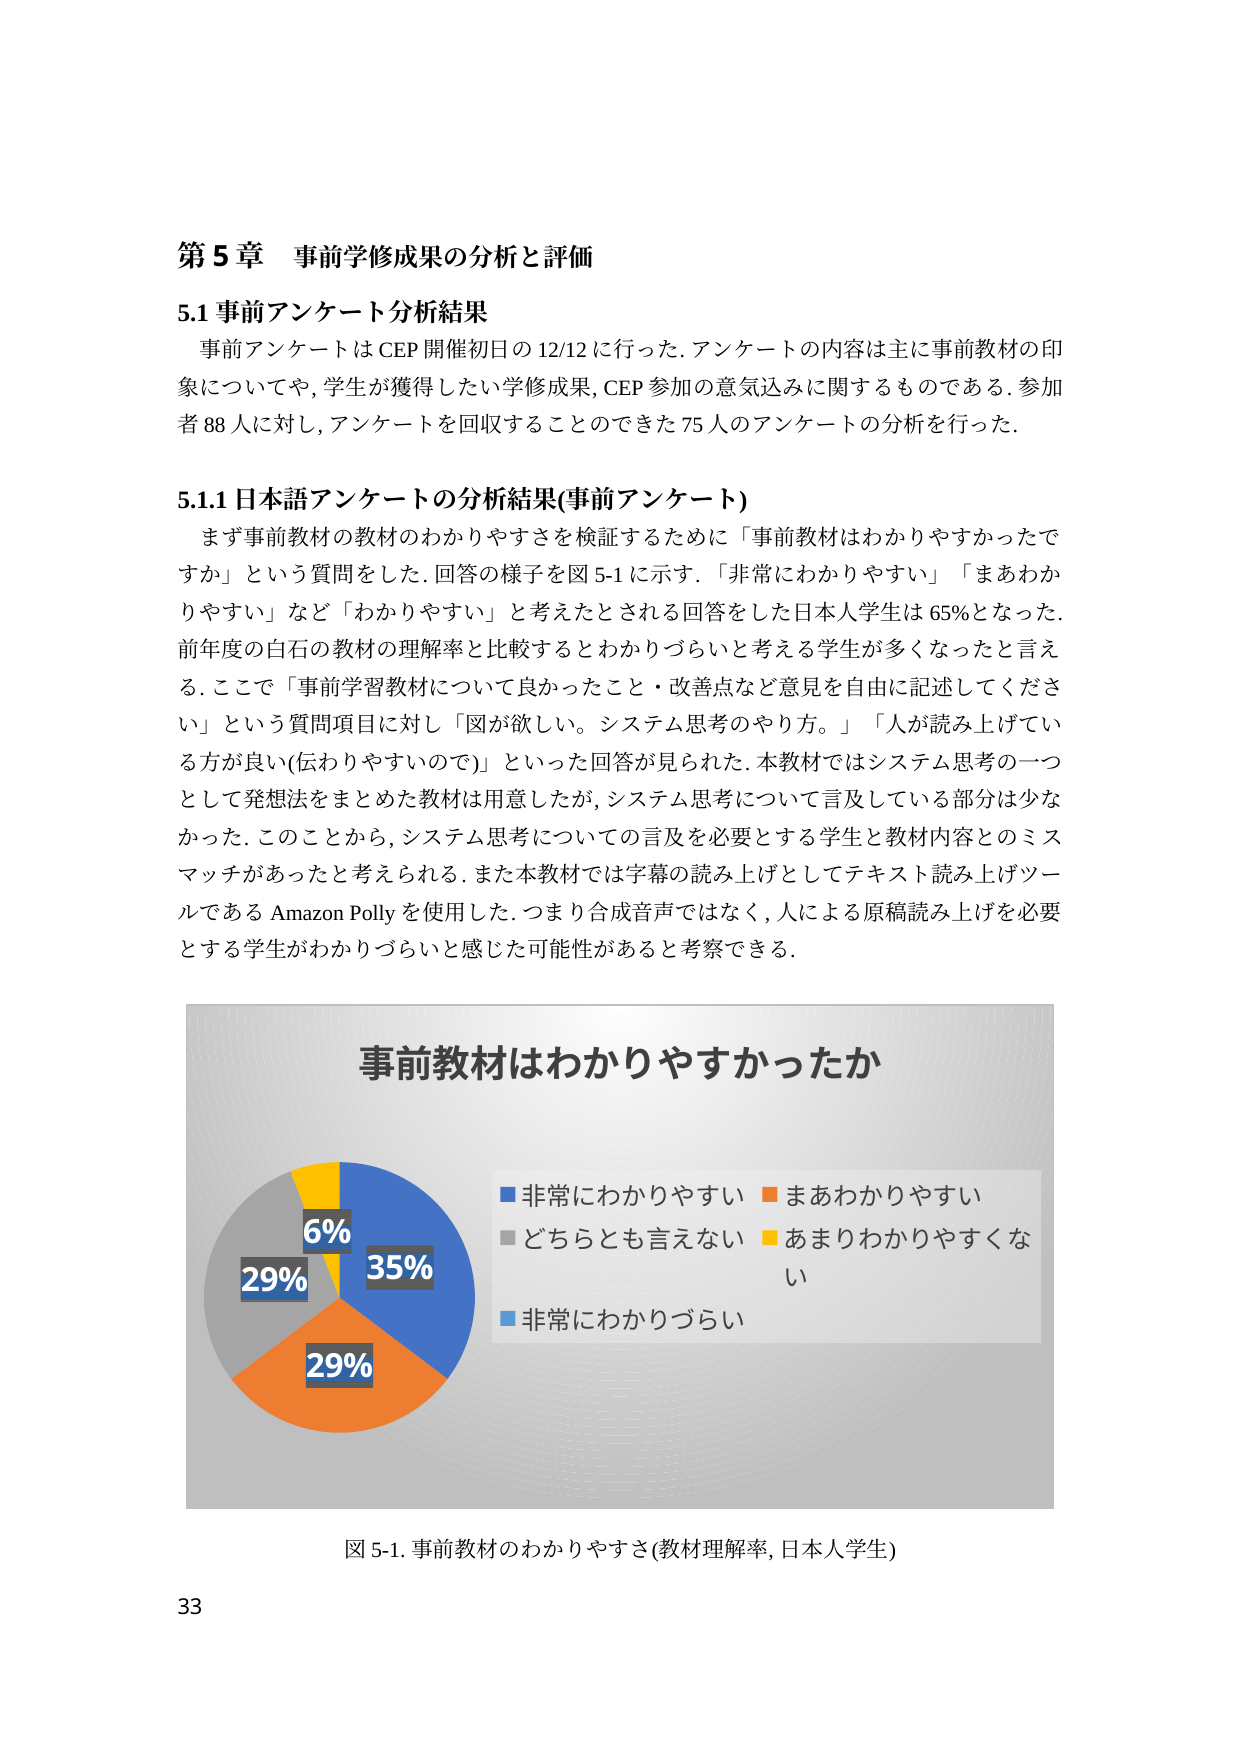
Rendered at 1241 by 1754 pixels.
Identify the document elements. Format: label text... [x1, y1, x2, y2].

text 5.1 事前アンケート分析結果 [177, 292, 1063, 329]
text 5.1.1 日本語アンケートの分析結果(事前アンケート) [177, 479, 1063, 517]
text 第5章 事前学修成果の分析と評価 [177, 217, 1063, 292]
text 事前アンケートはCEP開催初日の12/12に行った. アンケートの内容は主に事前教材の印象についてや, 学生が獲得したい学修成果, CEP参加の意気込みに関するものである. 参加者88人に対し, アンケートを回収することのできた75人のアンケートの分析を行った. [177, 329, 1063, 442]
text 図5-1. 事前教材のわかりやすさ(教材理解率, 日本人学生) [177, 1529, 1063, 1567]
text まず事前教材の教材のわかりやすさを検証するために「事前教材はわかりやすかったですか」という質問をした. 回答の様子を図5-1に示す. 「非常にわかりやすい」「まあわかりやすい」など「わかりやすい」と考えたとされる回答をした日本人学生は65%となった. 前年度の白石の教材の理解率と比較するとわかりづらいと考える学生が多くなったと言える. ここで「事前学習教材について良かったこと・改善点など意見を自由に記述してください」という質問項目に対し「図が欲しい。システム思考のやり方。」「人が読み上げている方が良い(伝わりやすいので)」といった回答が見られた. 本教材ではシステム思考の一つとして発想法をまとめた教材は用意したが, システム思考について言及している部分は少なかった. このことから, システム思考についての言及を必要とする学生と教材内容とのミスマッチがあったと考えられる. また本教材では字幕の読み上げとしてテキスト読み上げツールであるAmazon Pollyを使用した. つまり合成音声ではなく, 人による原稿読み上げを必要とする学生がわかりづらいと感じた可能性があると考察できる. [177, 517, 1063, 967]
